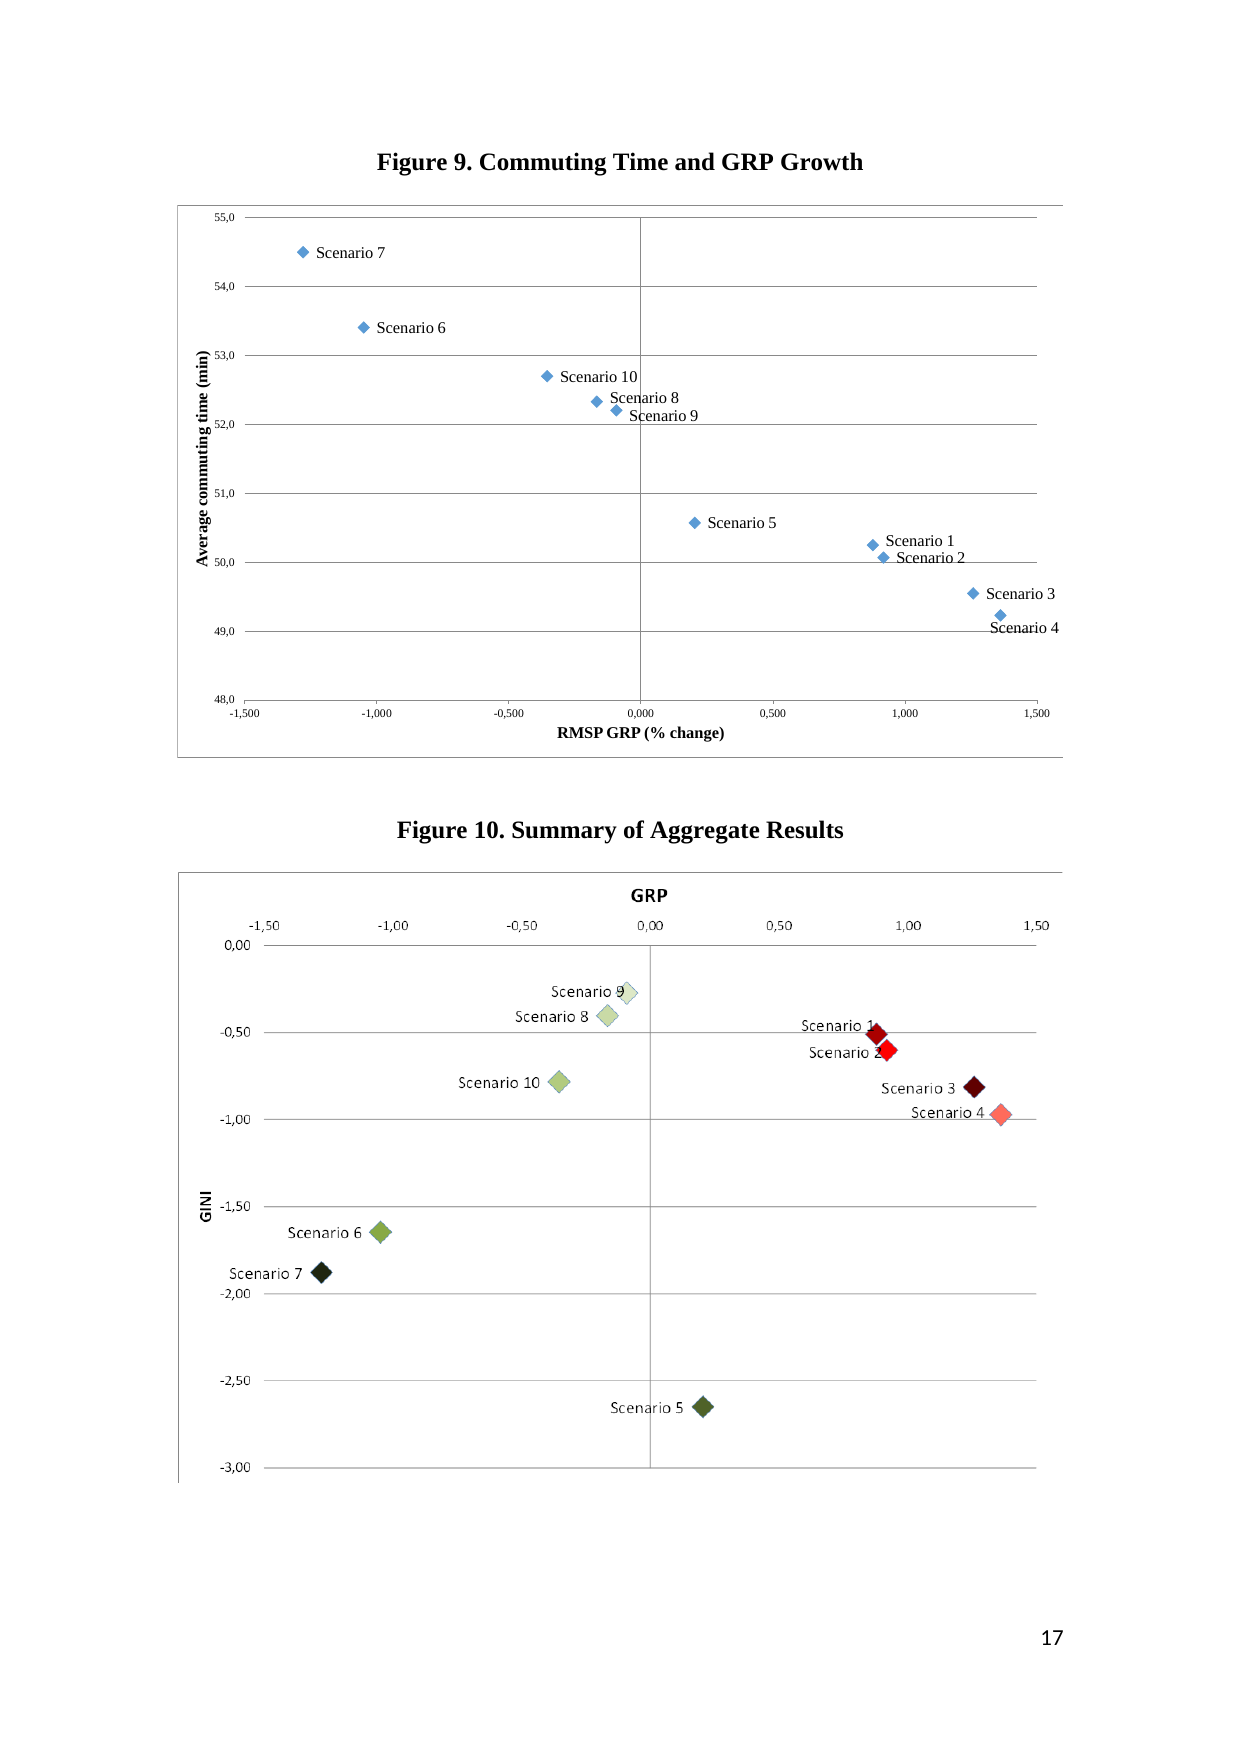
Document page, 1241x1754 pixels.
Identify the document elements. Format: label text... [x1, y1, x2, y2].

text Figure 9. Commuting Time and GRP Growth [177, 147, 1063, 176]
text Figure 10. Summary of Aggregate Results [177, 815, 1063, 843]
